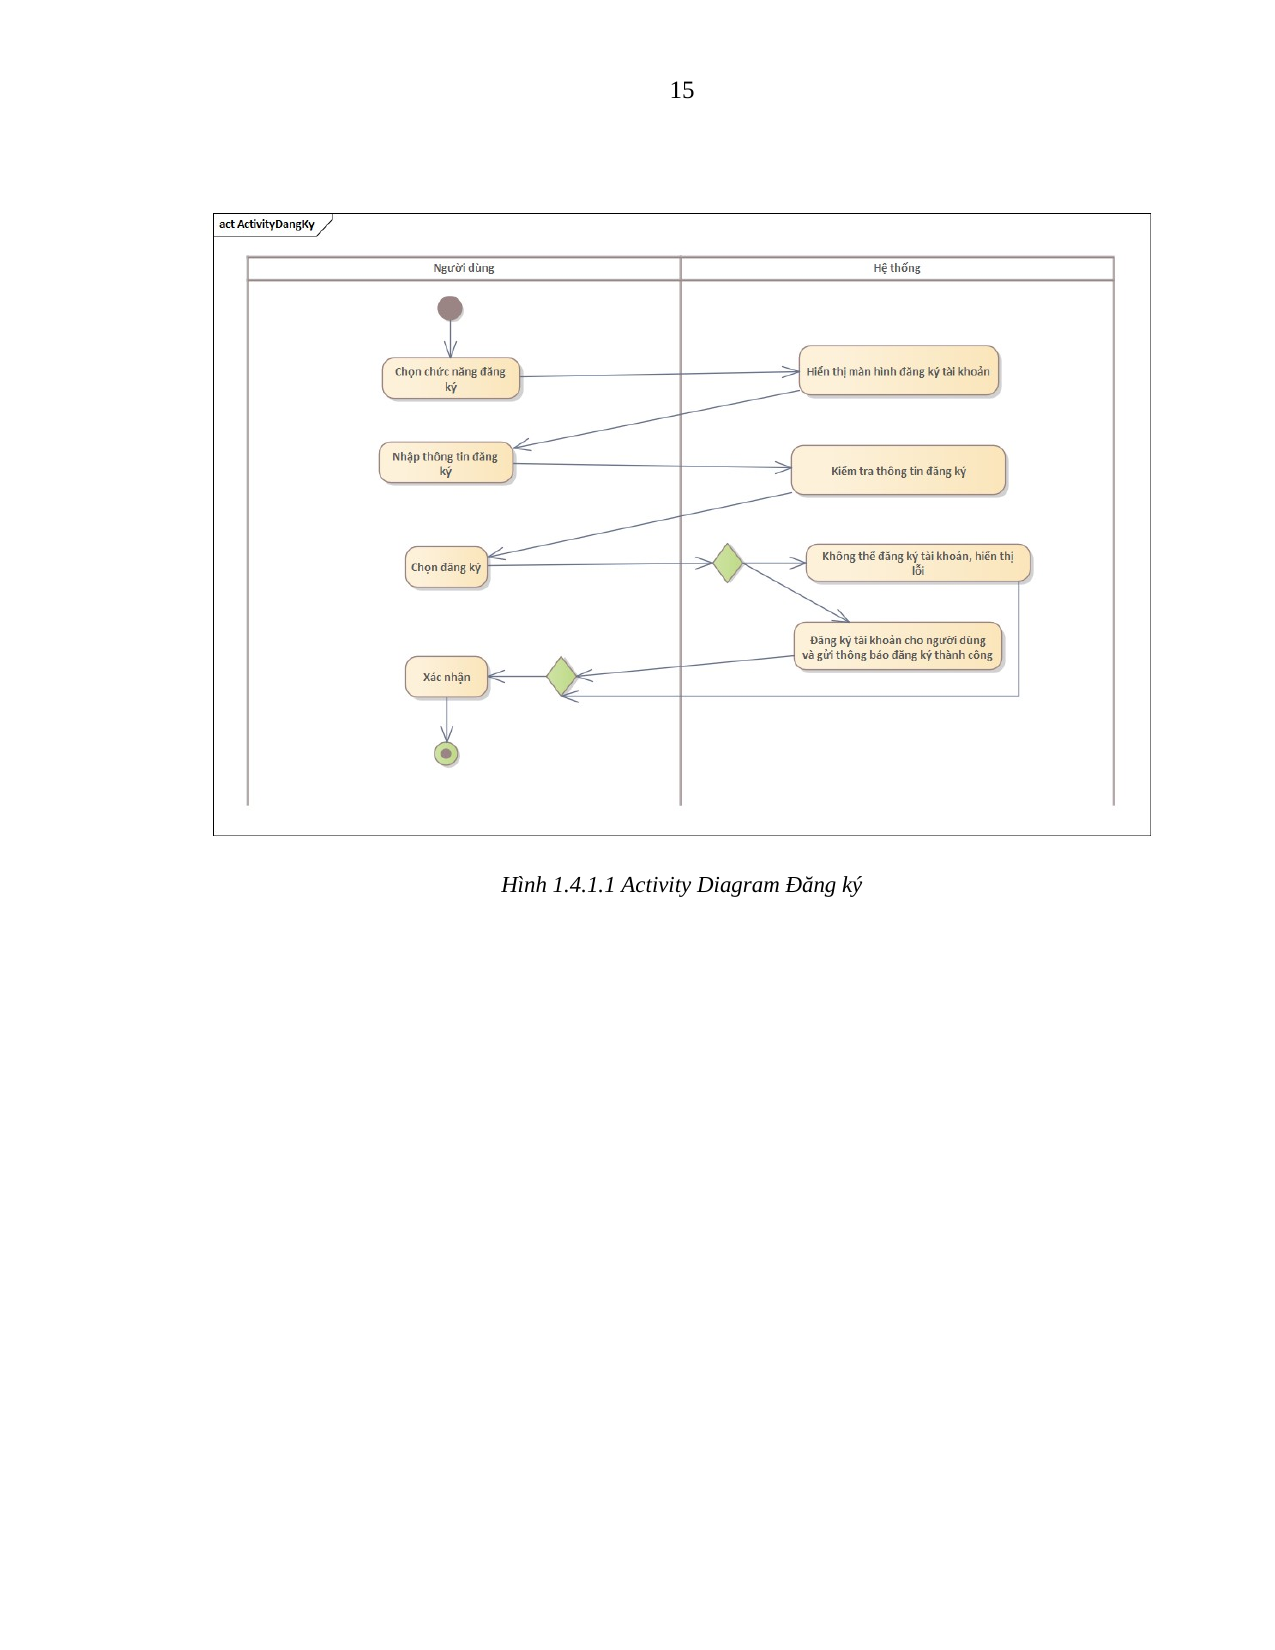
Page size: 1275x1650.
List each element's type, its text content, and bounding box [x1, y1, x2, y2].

picture [206, 206, 1157, 842]
